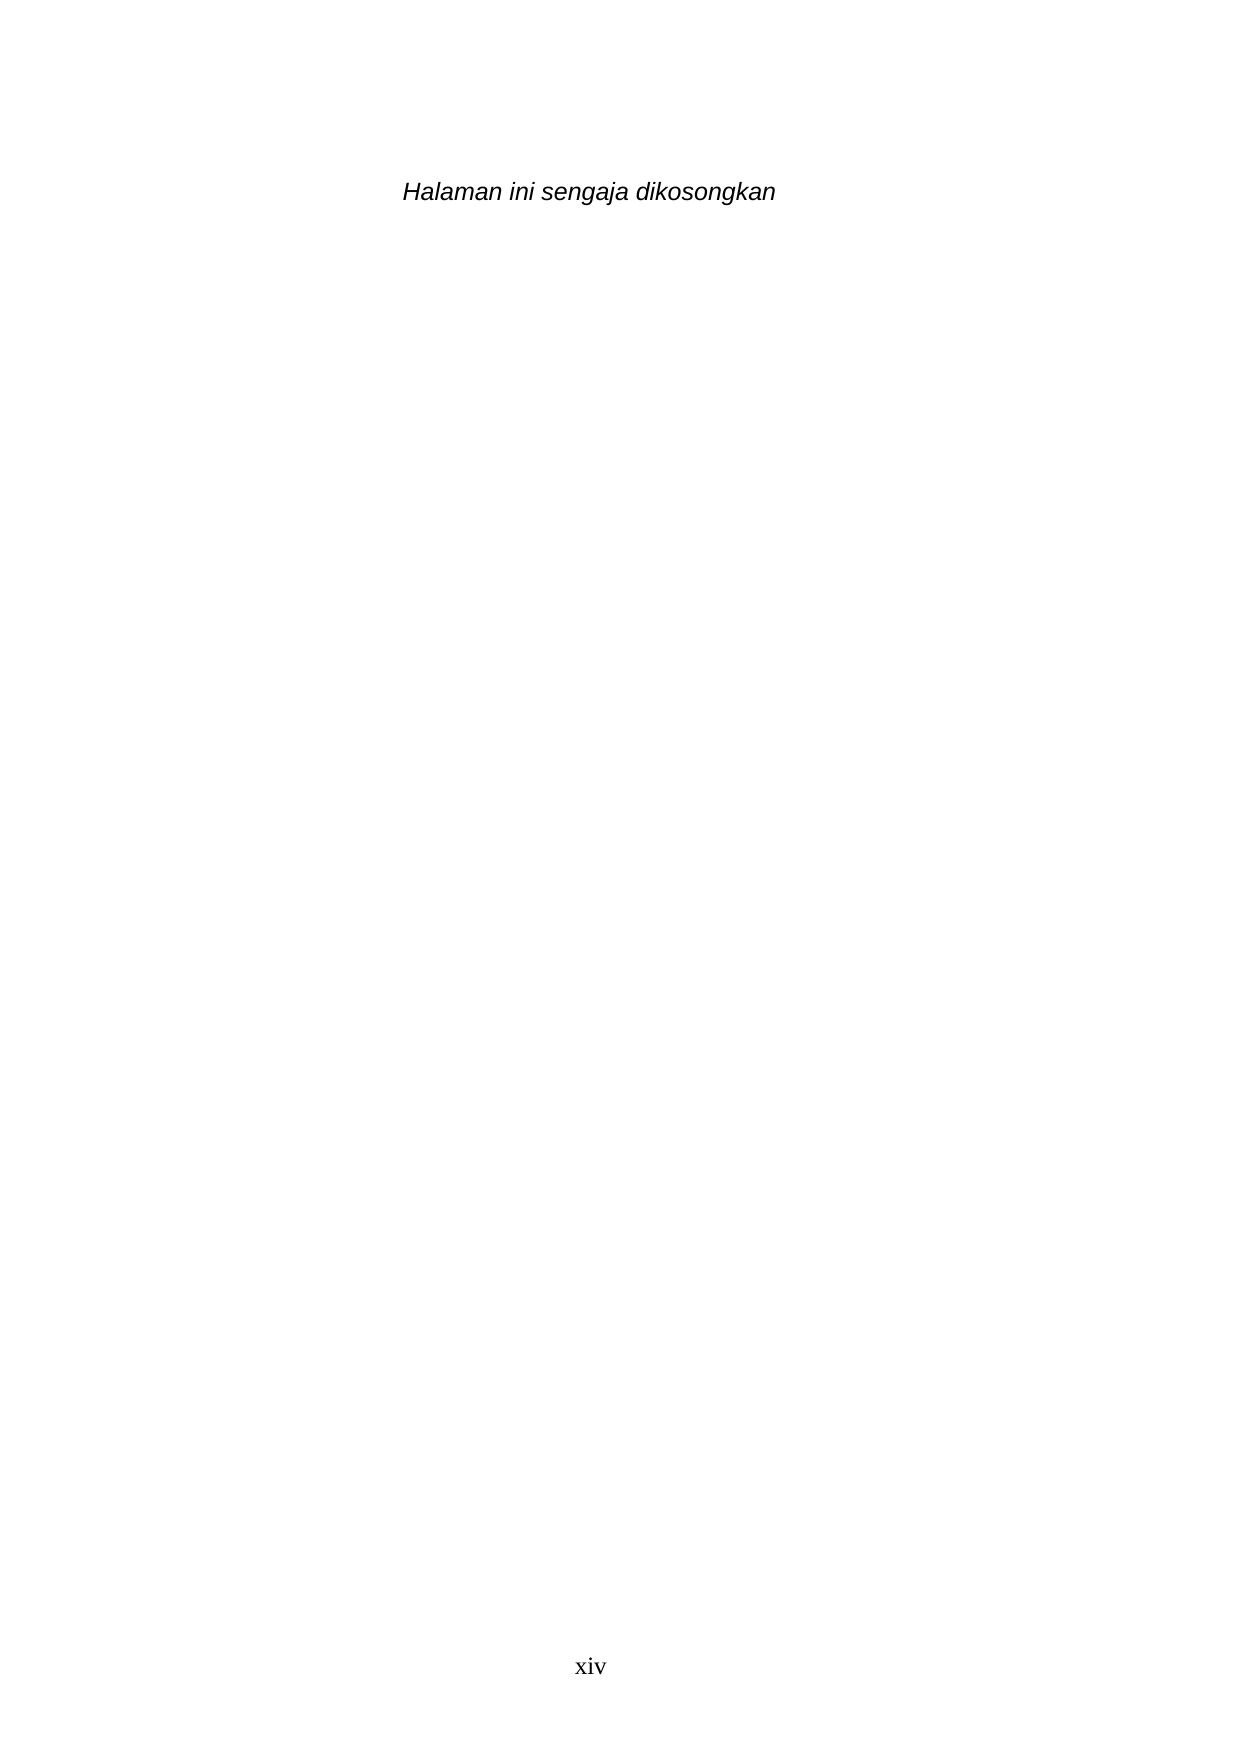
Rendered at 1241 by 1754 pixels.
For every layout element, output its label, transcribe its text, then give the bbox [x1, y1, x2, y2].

text Halaman ini sengaja dikosongkan [177, 177, 1004, 206]
